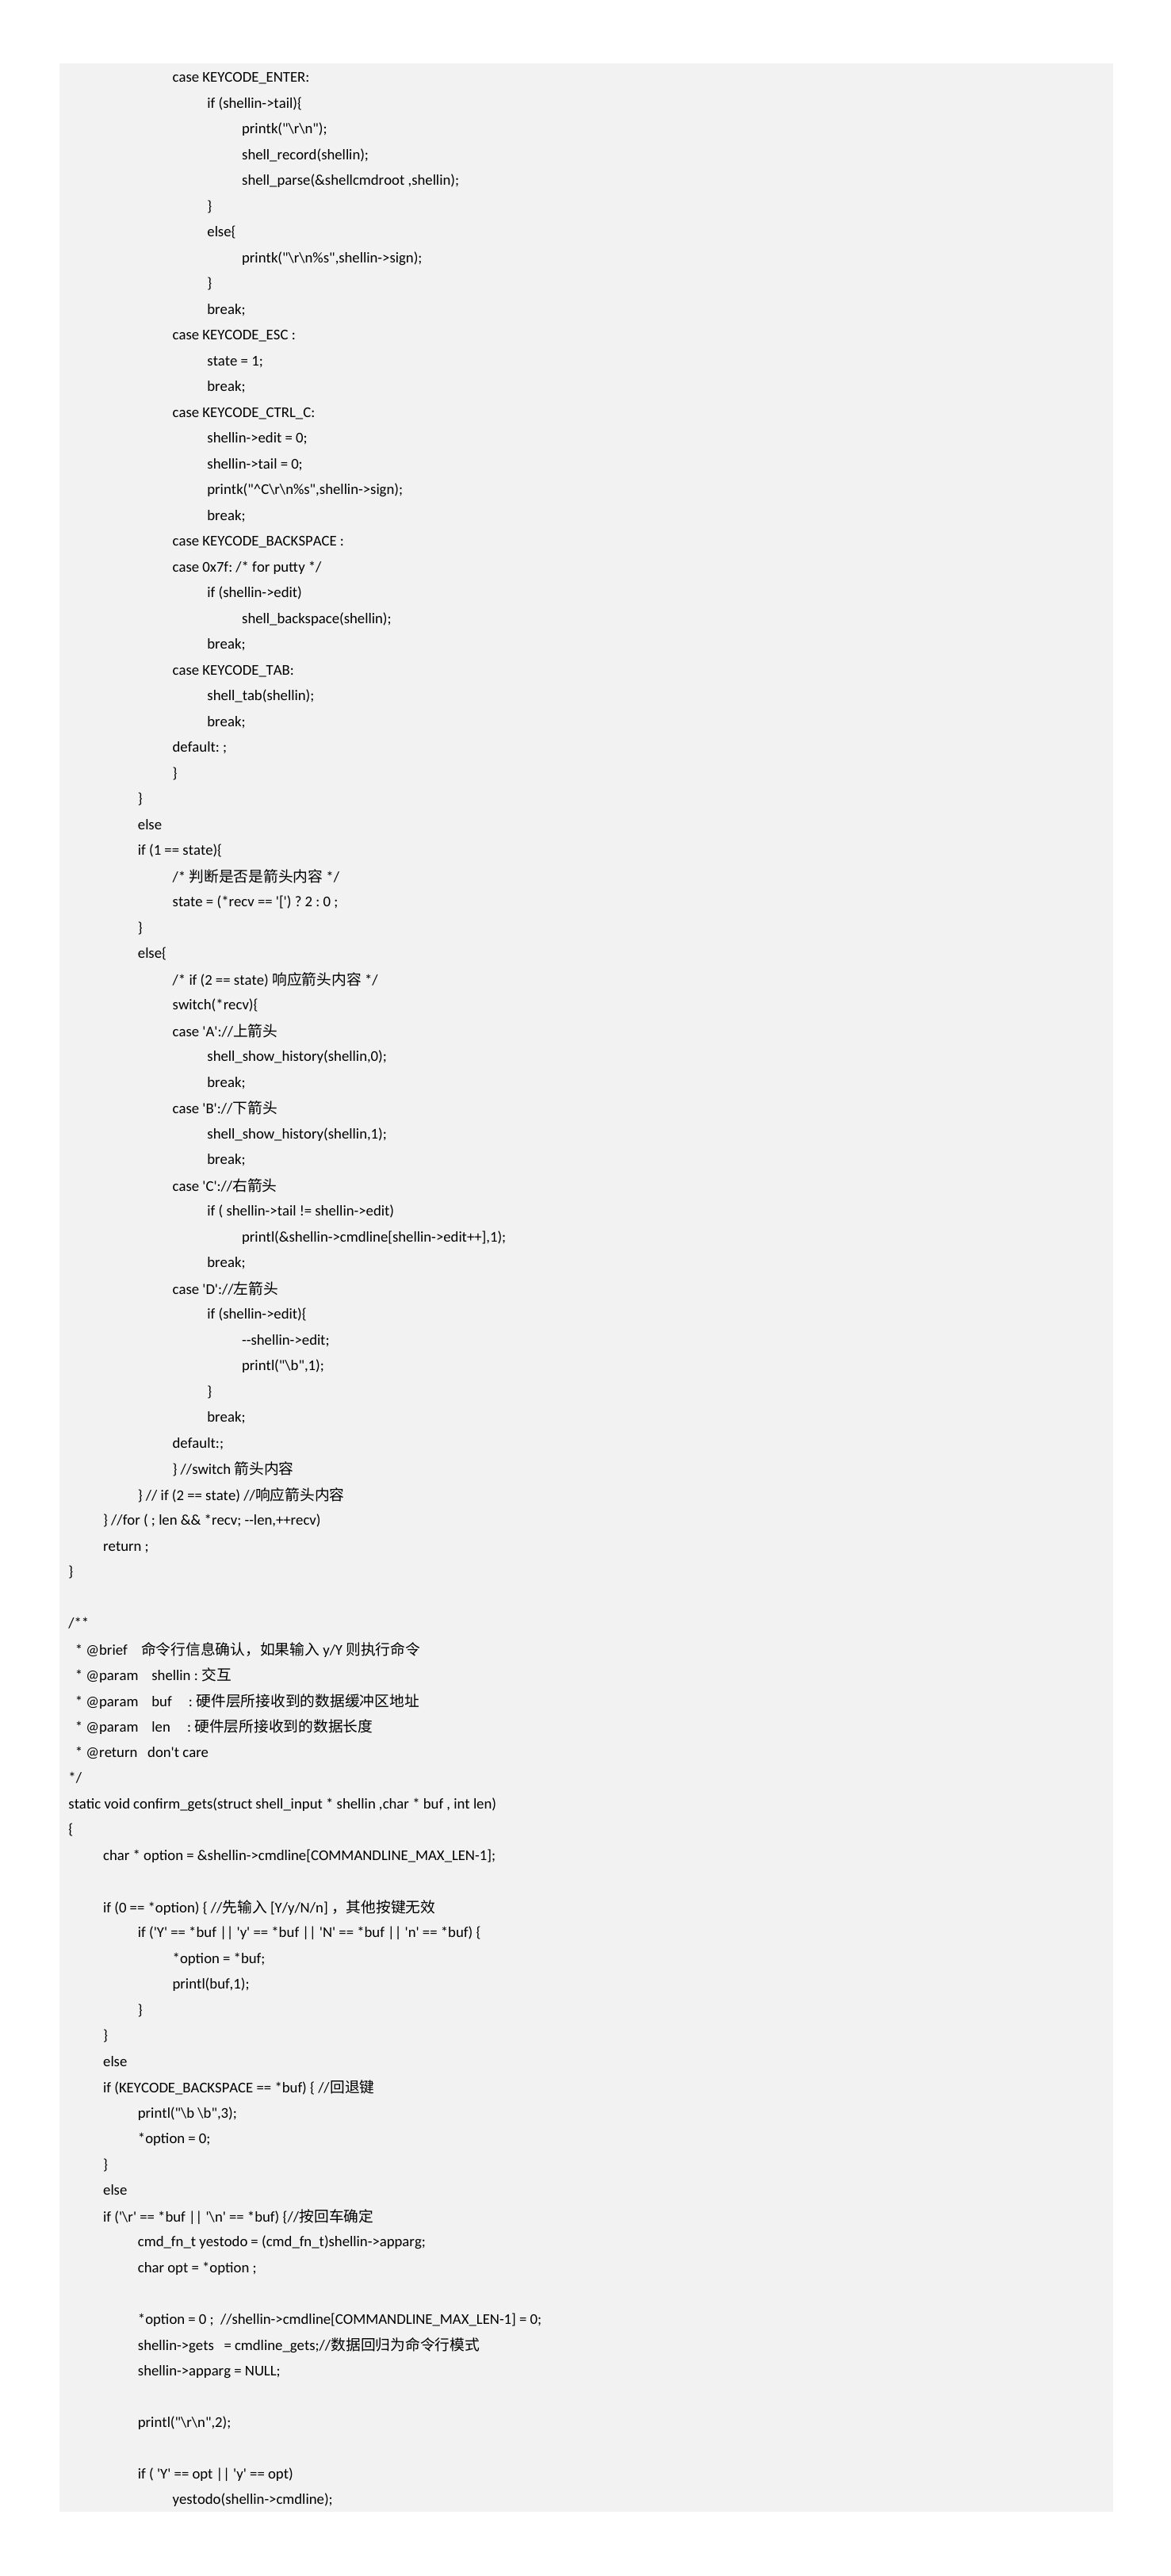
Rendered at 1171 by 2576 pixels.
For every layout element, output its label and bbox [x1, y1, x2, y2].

table_header [59, 63, 1113, 2512]
